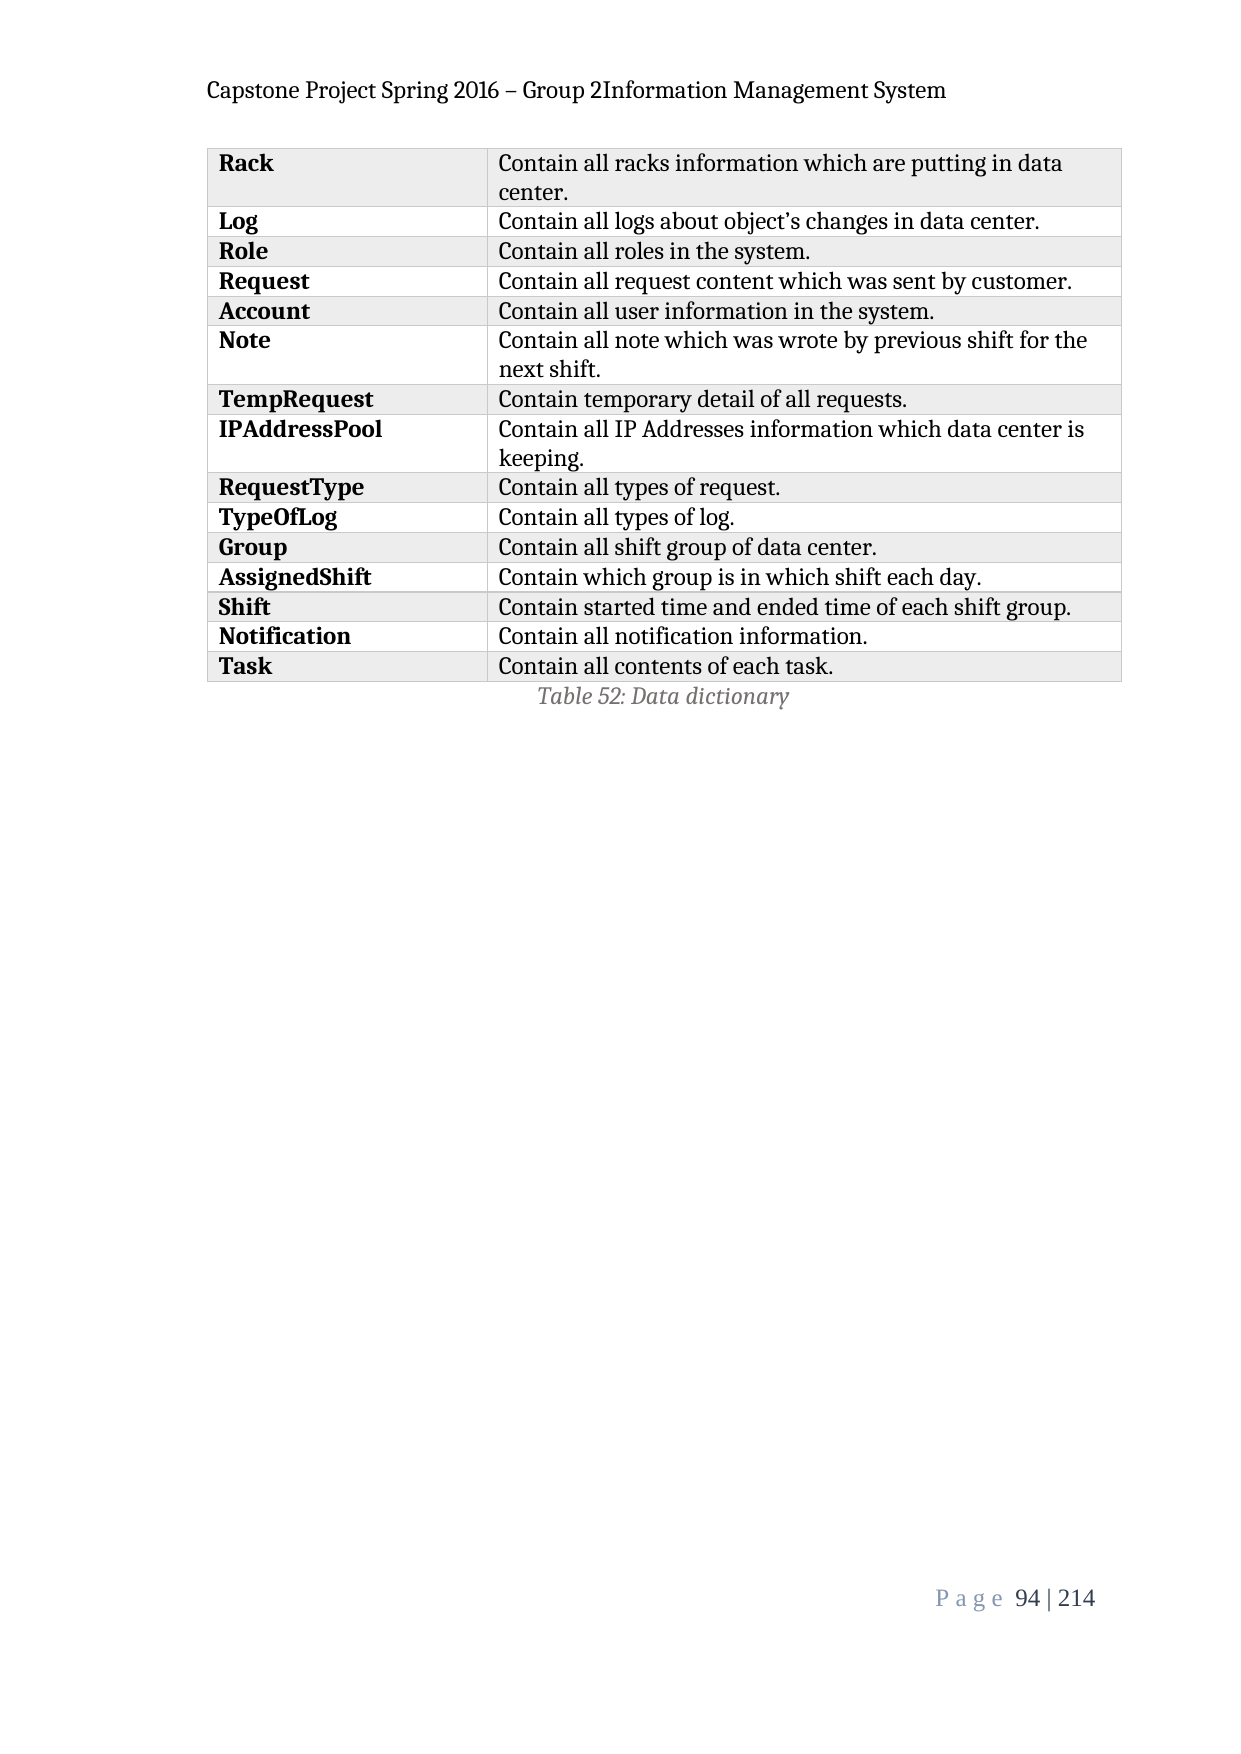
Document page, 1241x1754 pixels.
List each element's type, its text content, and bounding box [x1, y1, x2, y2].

table_cell Contain temporary detail of all requests. [488, 385, 1121, 414]
table_cell Note [208, 326, 487, 384]
table_cell Contain all types of request. [488, 473, 1121, 502]
table_cell Contain all roles in the system. [488, 237, 1121, 266]
table_cell RequestType [208, 473, 487, 502]
table_cell Notification [208, 622, 487, 651]
table_cell Contain all request content which was sent by customer. [488, 267, 1121, 296]
table_cell Rack [208, 149, 487, 206]
table_cell Contain all racks information which are putting in data center. [488, 149, 1121, 206]
table_cell TempRequest [208, 385, 487, 414]
table_cell TypeOfLog [208, 503, 487, 532]
table_cell AssignedShift [208, 563, 487, 591]
table_cell Contain all notification information. [488, 622, 1121, 651]
table_cell Role [208, 237, 487, 266]
table_cell Contain which group is in which shift each day. [488, 563, 1121, 591]
table_cell Contain all types of log. [488, 503, 1121, 532]
table_cell Request [208, 267, 487, 296]
table_cell IPAddressPool [208, 415, 487, 472]
table_cell Account [208, 297, 487, 325]
table_cell Shift [208, 593, 487, 621]
table_cell Contain all contents of each task. [488, 652, 1121, 681]
table_cell Contain all logs about object’s changes in data center. [488, 207, 1121, 236]
table_cell Contain all note which was wrote by previous shift for the next shift. [488, 326, 1121, 384]
table_cell Task [208, 652, 487, 681]
table_cell Contain all shift group of data center. [488, 533, 1121, 562]
table_cell Contain all user information in the system. [488, 297, 1121, 325]
table_cell Contain started time and ended time of each shift group. [488, 593, 1121, 621]
table_cell Contain all IP Addresses information which data center is keeping. [488, 415, 1121, 472]
table_cell Group [208, 533, 487, 562]
table_cell Log [208, 207, 487, 236]
